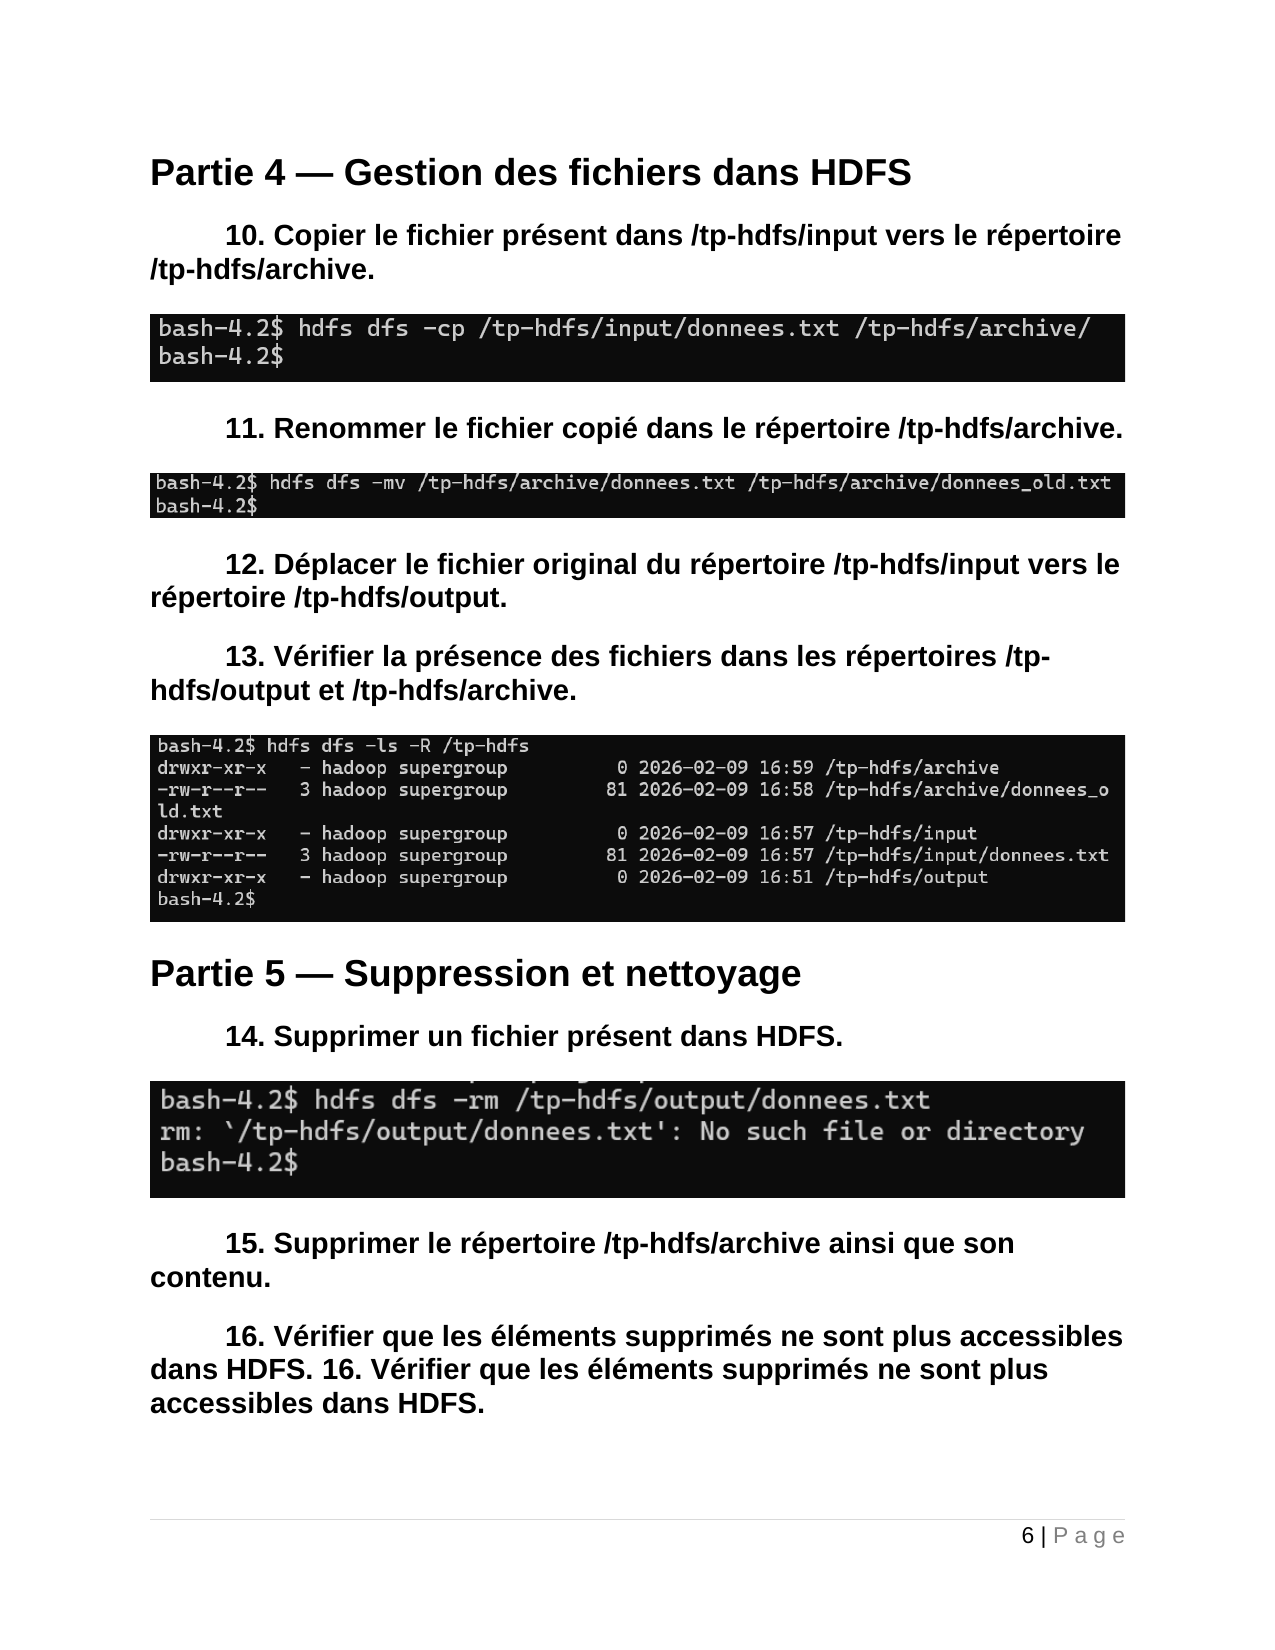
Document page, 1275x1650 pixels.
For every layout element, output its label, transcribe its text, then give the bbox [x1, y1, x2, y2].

picture [150, 735, 1125, 922]
subtitle Partie 5 — Suppression et nettoyage [150, 951, 1125, 994]
subtitle 11. Renommer le fichier copié dans le répertoire /tp-hdfs/archive. [150, 411, 1125, 444]
subtitle 16. Vérifier que les éléments supprimés ne sont plus accessibles dans HDFS. 16. Vérifier que les éléments supprimés ne sont plus accessibles dans HDFS. [150, 1318, 1125, 1419]
picture [150, 473, 1125, 518]
subtitle 15. Supprimer le répertoire /tp-hdfs/archive ainsi que son contenu. [150, 1226, 1125, 1293]
picture [150, 314, 1125, 382]
picture [150, 1081, 1125, 1198]
subtitle 13. Vérifier la présence des fichiers dans les répertoires /tp-hdfs/output et /tp-hdfs/archive. [150, 639, 1125, 706]
subtitle 10. Copier le fichier présent dans /tp-hdfs/input vers le répertoire /tp-hdfs/archive. [150, 218, 1125, 285]
subtitle 12. Déplacer le fichier original du répertoire /tp-hdfs/input vers le répertoire /tp-hdfs/output. [150, 547, 1125, 614]
subtitle Partie 4 — Gestion des fichiers dans HDFS [150, 150, 1125, 193]
subtitle 14. Supprimer un fichier présent dans HDFS. [150, 1019, 1125, 1052]
